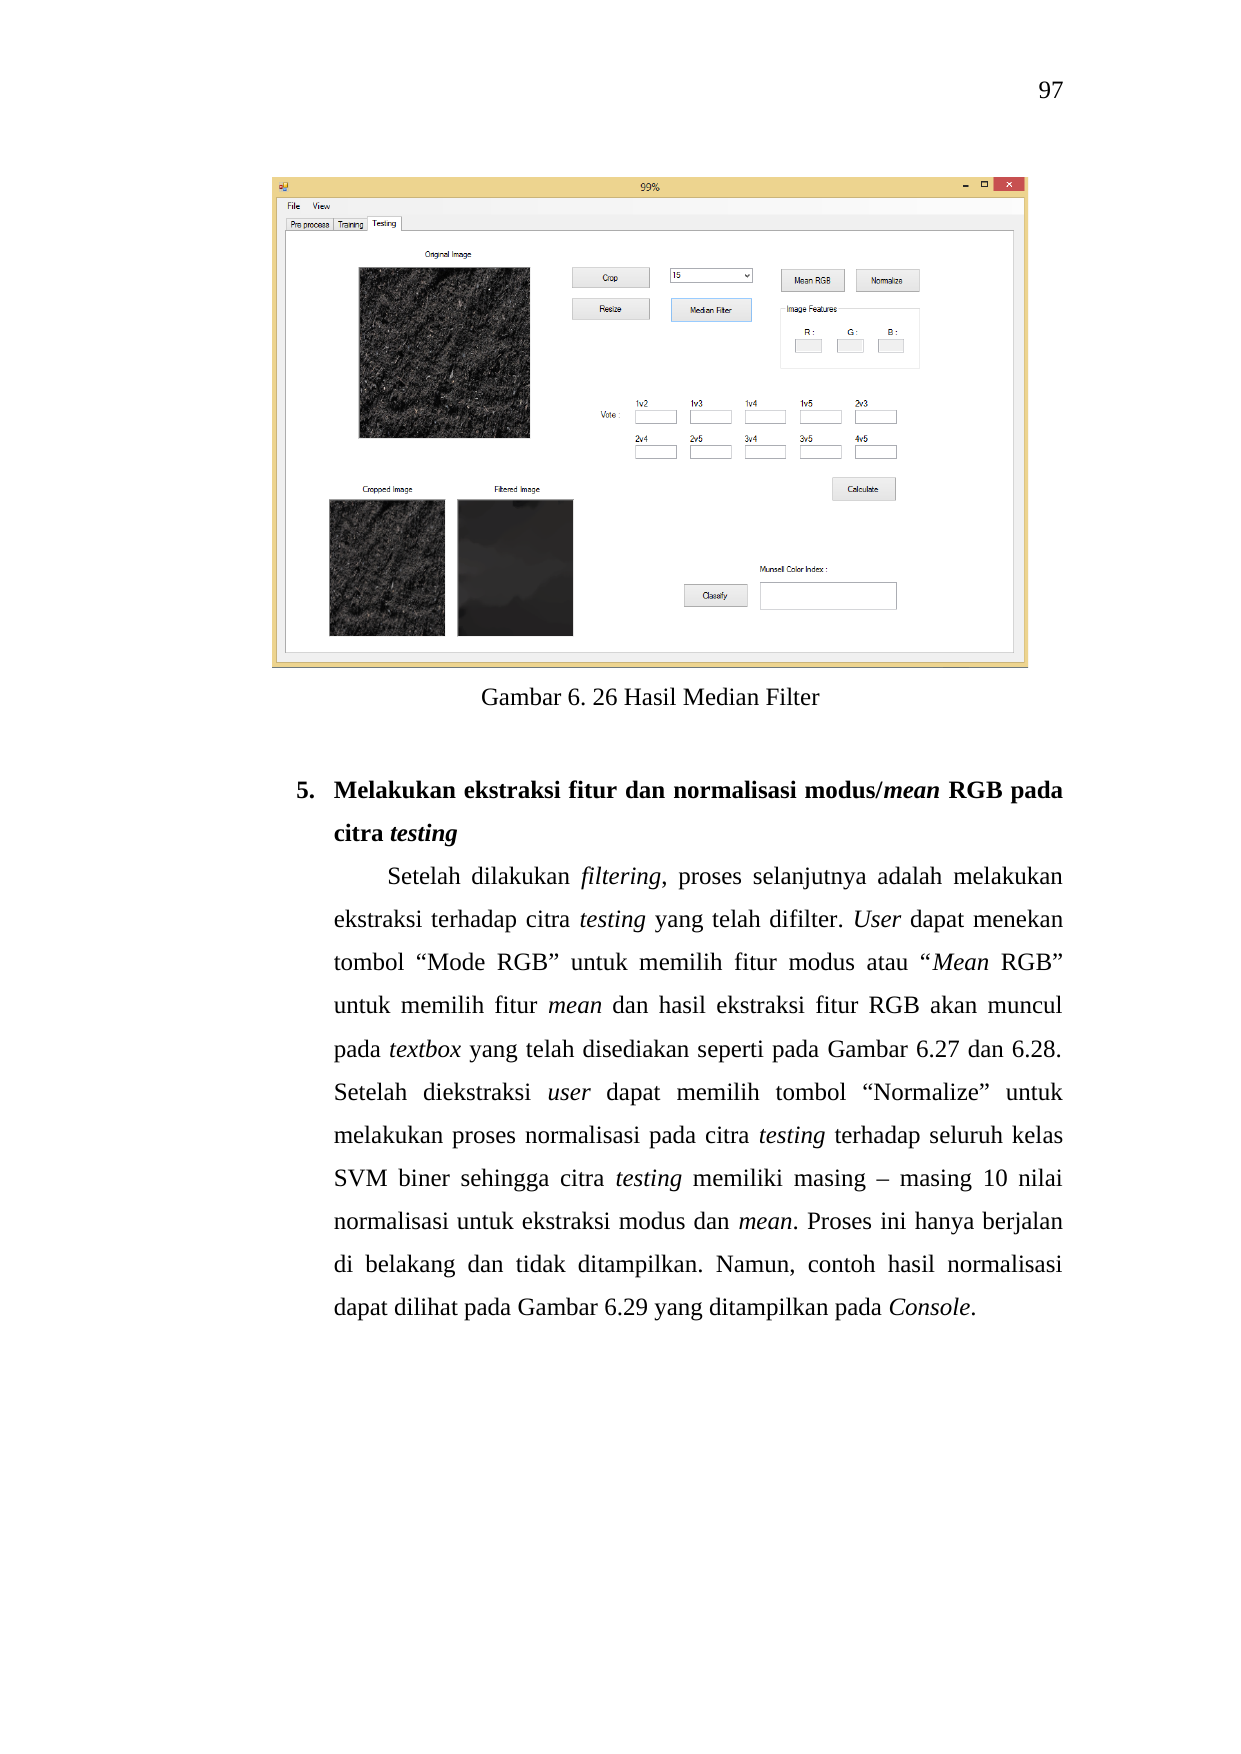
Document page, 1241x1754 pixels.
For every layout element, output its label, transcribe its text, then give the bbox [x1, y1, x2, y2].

list Setelah dilakukan filtering, proses selanjutnya adalah melakukan ekstraksi terhadap citra testing yang telah difilter. User dapat menekan tombol “Mode RGB” untuk memilih fitur modus atau “Mean RGB” untuk memilih fitur mean dan hasil ekstraksi fitur RGB akan muncul pada textbox yang telah disediakan seperti pada Gambar 6.27 dan 6.28. Setelah diekstraksi user dapat memilih tombol “Normalize” untuk melakukan proses normalisasi pada citra testing terhadap seluruh kelas SVM biner sehingga citra testing memiliki masing – masing 10 nilai normalisasi untuk ekstraksi modus dan mean. Proses ini hanya berjalan di belakang dan tidak ditampilkan. Namun, contoh hasil normalisasi dapat dilihat pada Gambar 6.29 yang ditampilkan pada Console. [333, 861, 1063, 1321]
list Melakukan ekstraksi fitur dan normalisasi modus/mean RGB pada citra testing [296, 775, 1063, 847]
picture [272, 177, 1029, 668]
text Gambar 6. 26 Hasil Median Filter [237, 682, 1063, 711]
